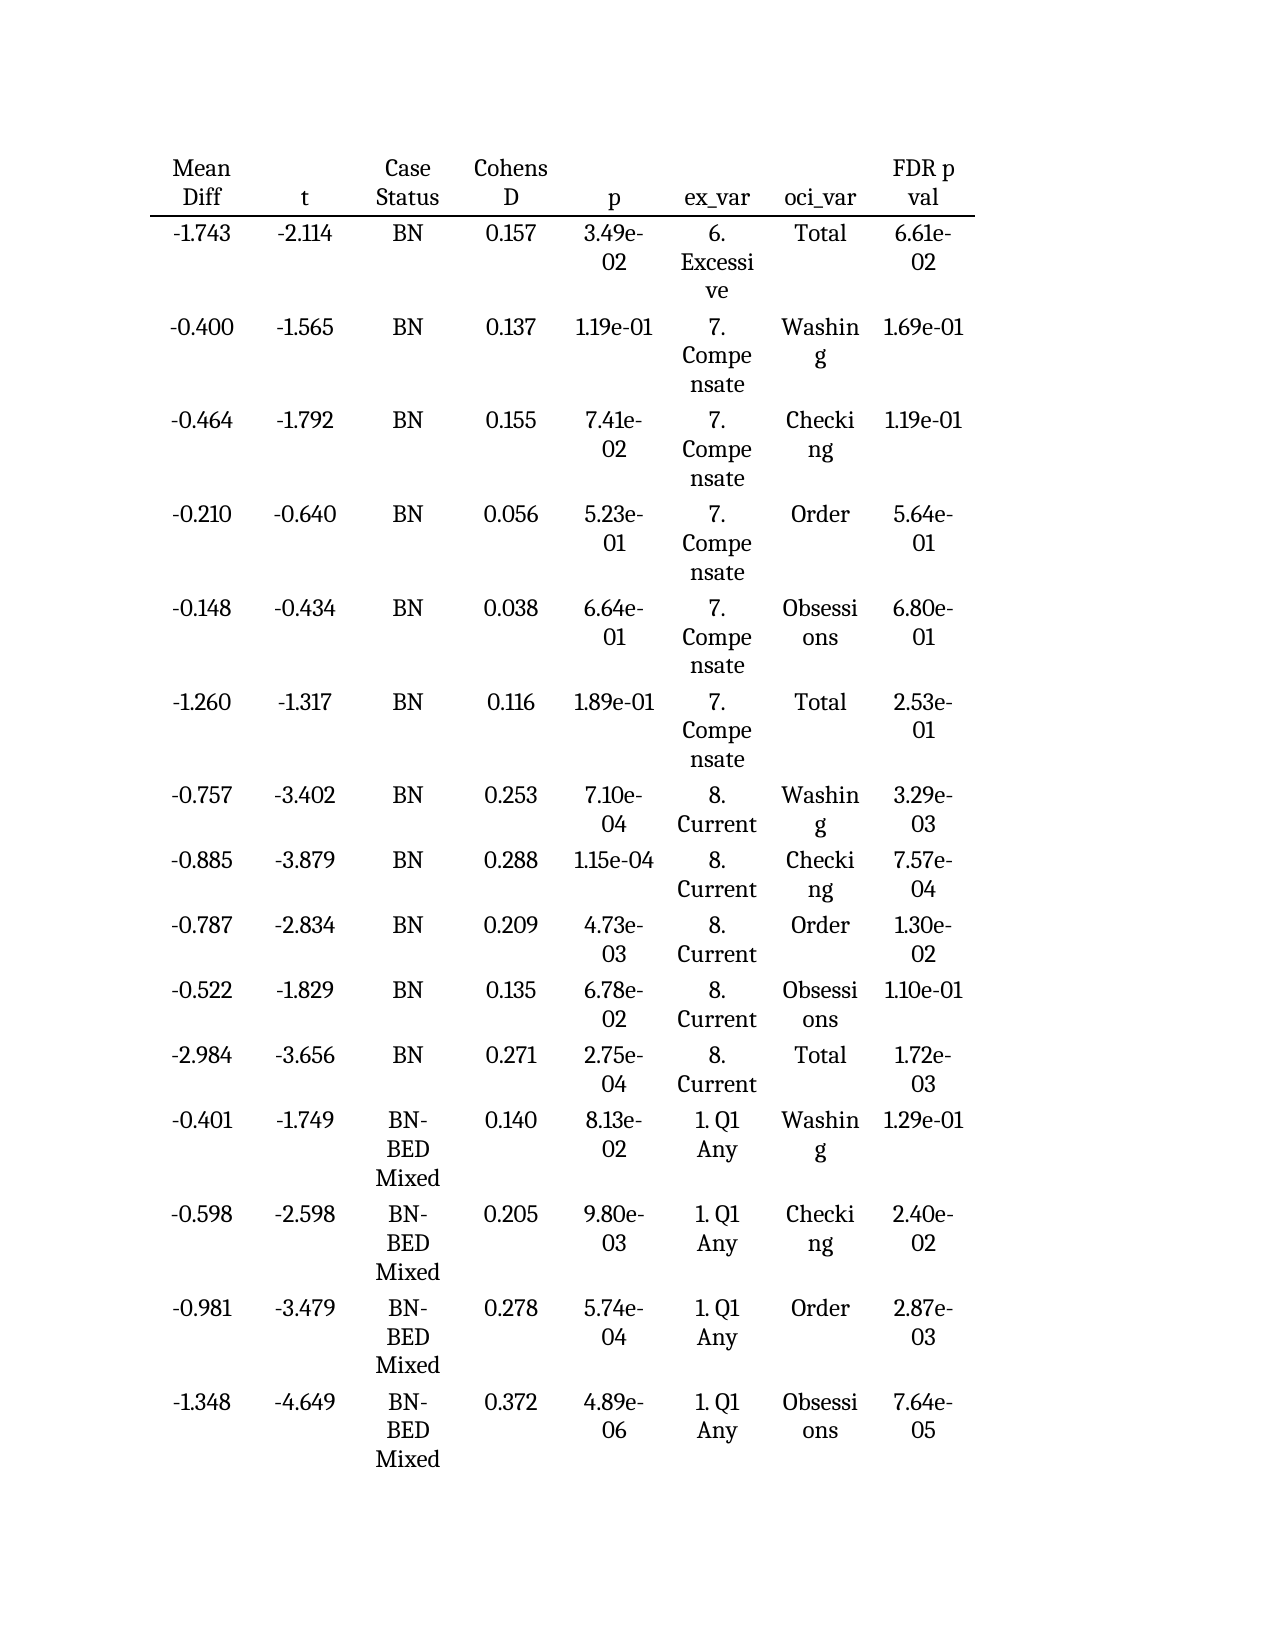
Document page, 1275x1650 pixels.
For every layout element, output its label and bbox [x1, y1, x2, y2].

table_header [139, 150, 1114, 1477]
